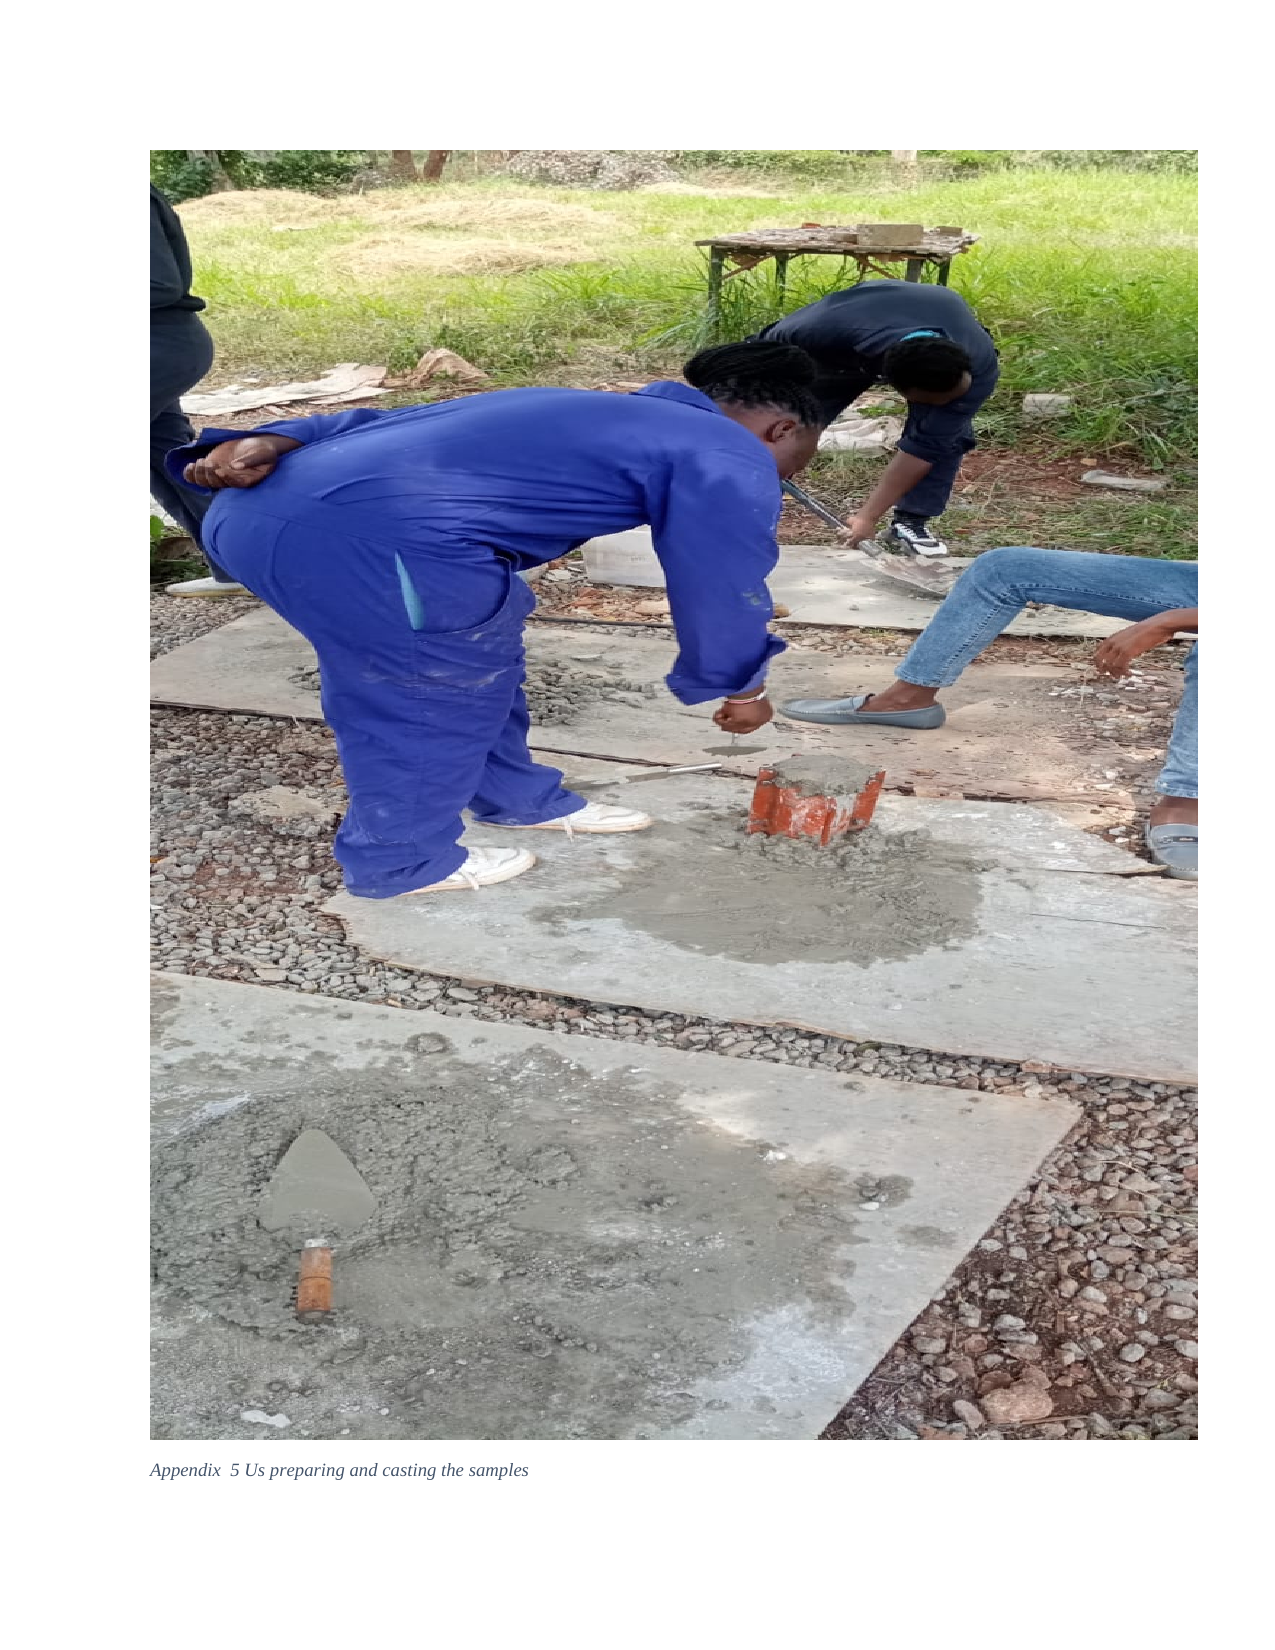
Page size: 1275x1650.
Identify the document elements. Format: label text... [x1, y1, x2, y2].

picture [150, 150, 1198, 1440]
text Appendix 5 Us preparing and casting the samples [150, 1458, 1125, 1480]
